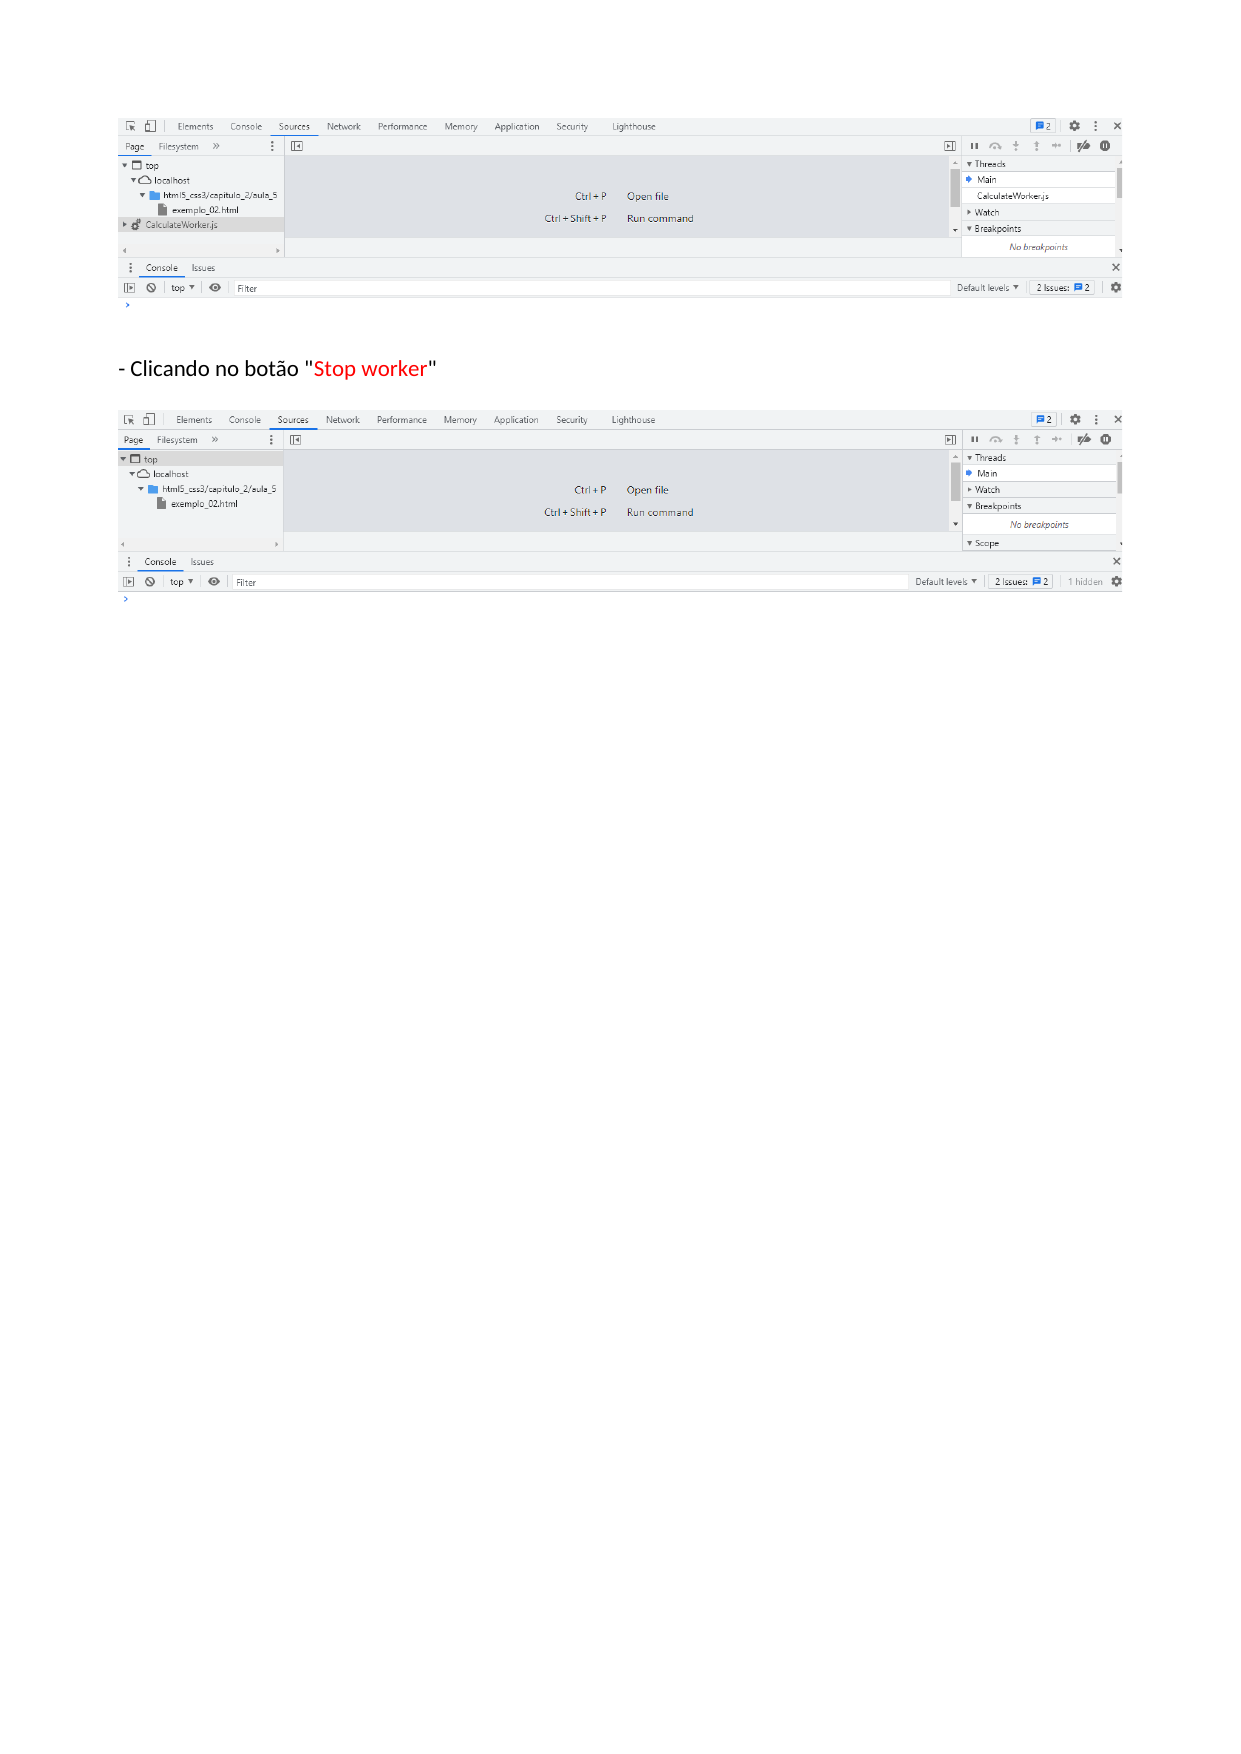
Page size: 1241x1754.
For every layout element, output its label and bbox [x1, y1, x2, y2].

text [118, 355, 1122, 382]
picture [118, 410, 1123, 621]
picture [118, 118, 1123, 355]
